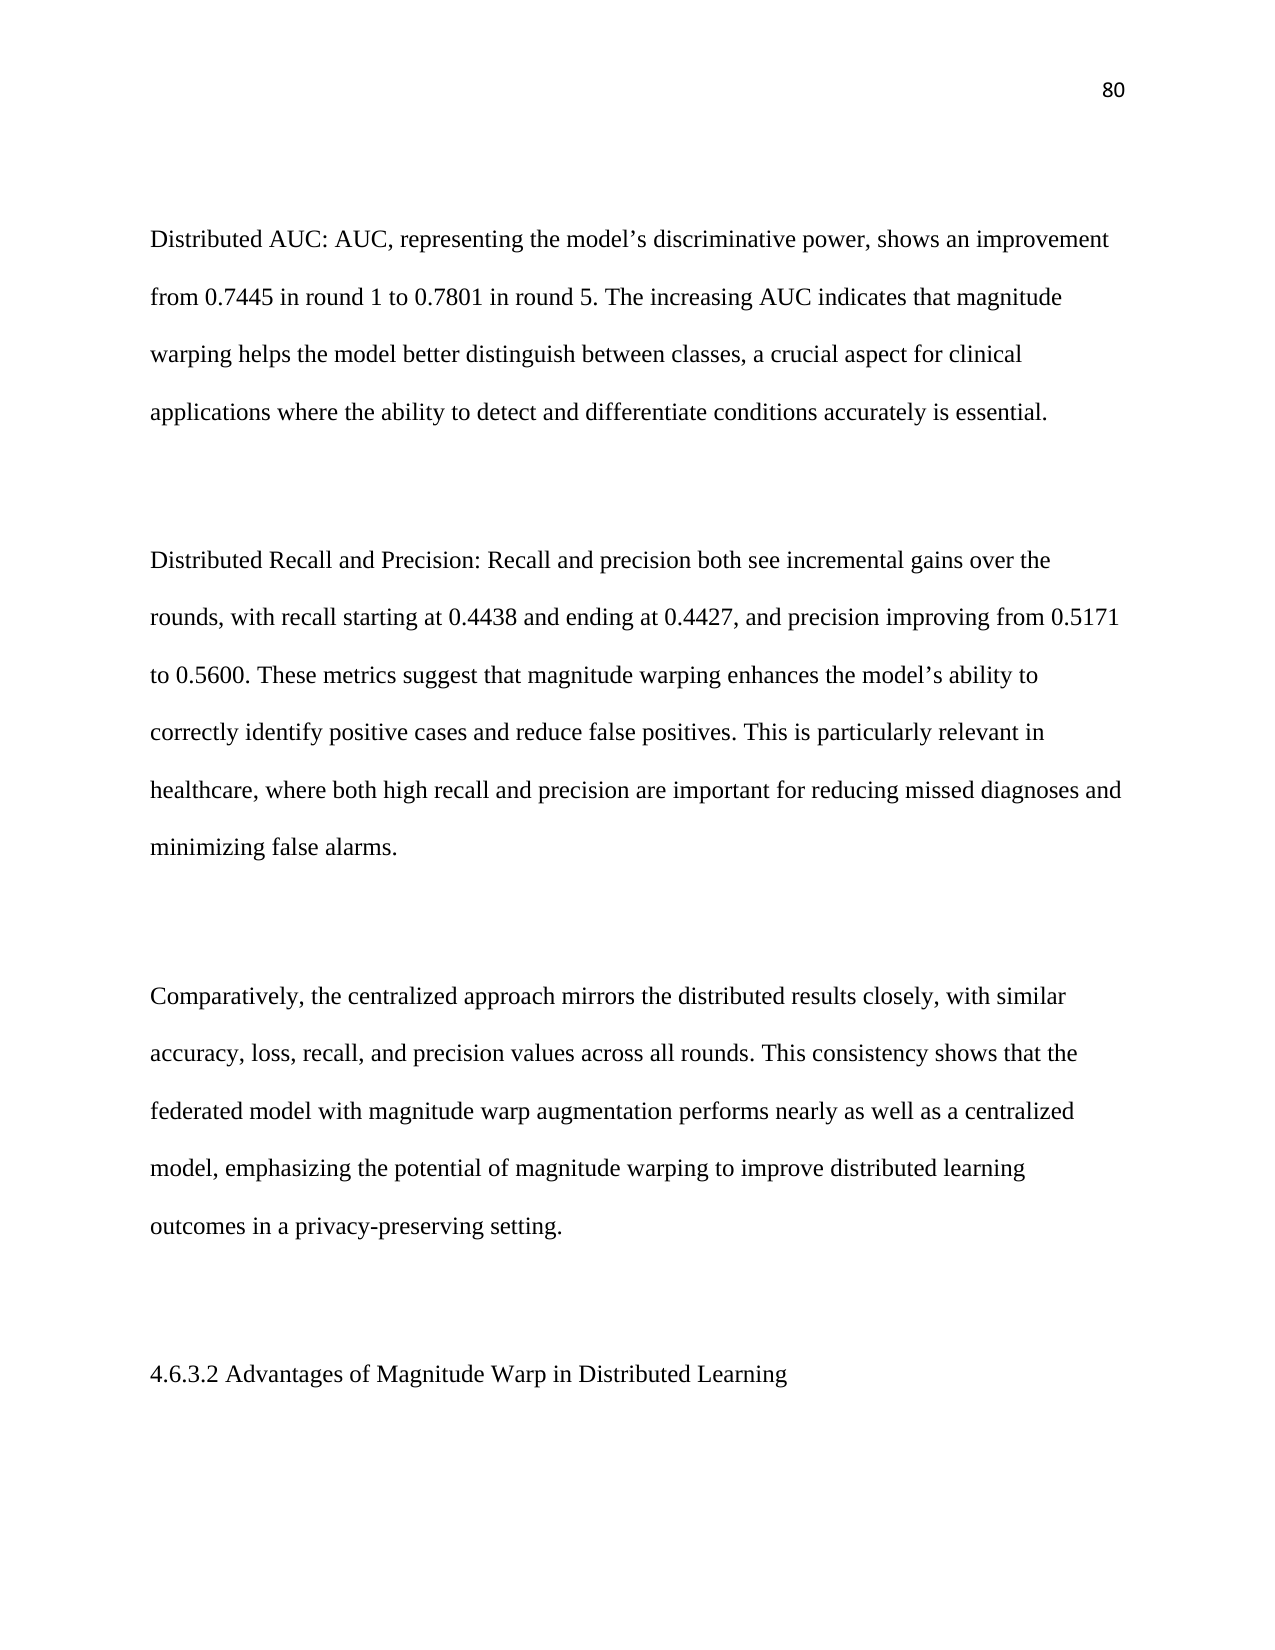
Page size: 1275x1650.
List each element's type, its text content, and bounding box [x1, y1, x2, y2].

text 4.6.3.2 Advantages of Magnitude Warp in Distributed Learning [150, 1359, 1125, 1388]
text Comparatively, the centralized approach mirrors the distributed results closely, with similar accuracy, loss, recall, and precision values across all rounds. This consistency shows that the federated model with magnitude warp augmentation performs nearly as well as a centralized model, emphasizing the potential of magnitude warping to improve distributed learning outcomes in a privacy-preserving setting. [150, 981, 1125, 1239]
text Distributed AUC: AUC, representing the model’s discriminative power, shows an improvement from 0.7445 in round 1 to 0.7801 in round 5. The increasing AUC indicates that magnitude warping helps the model better distinguish between classes, a crucial aspect for clinical applications where the ability to detect and differentiate conditions accurately is essential. [150, 224, 1125, 425]
text Distributed Recall and Precision: Recall and precision both see incremental gains over the rounds, with recall starting at 0.4438 and ending at 0.4427, and precision improving from 0.5171 to 0.5600. These metrics suggest that magnitude warping enhances the model’s ability to correctly identify positive cases and reduce false positives. This is particularly relevant in healthcare, where both high recall and precision are important for reducing missed diagnoses and minimizing false alarms. [150, 545, 1125, 861]
